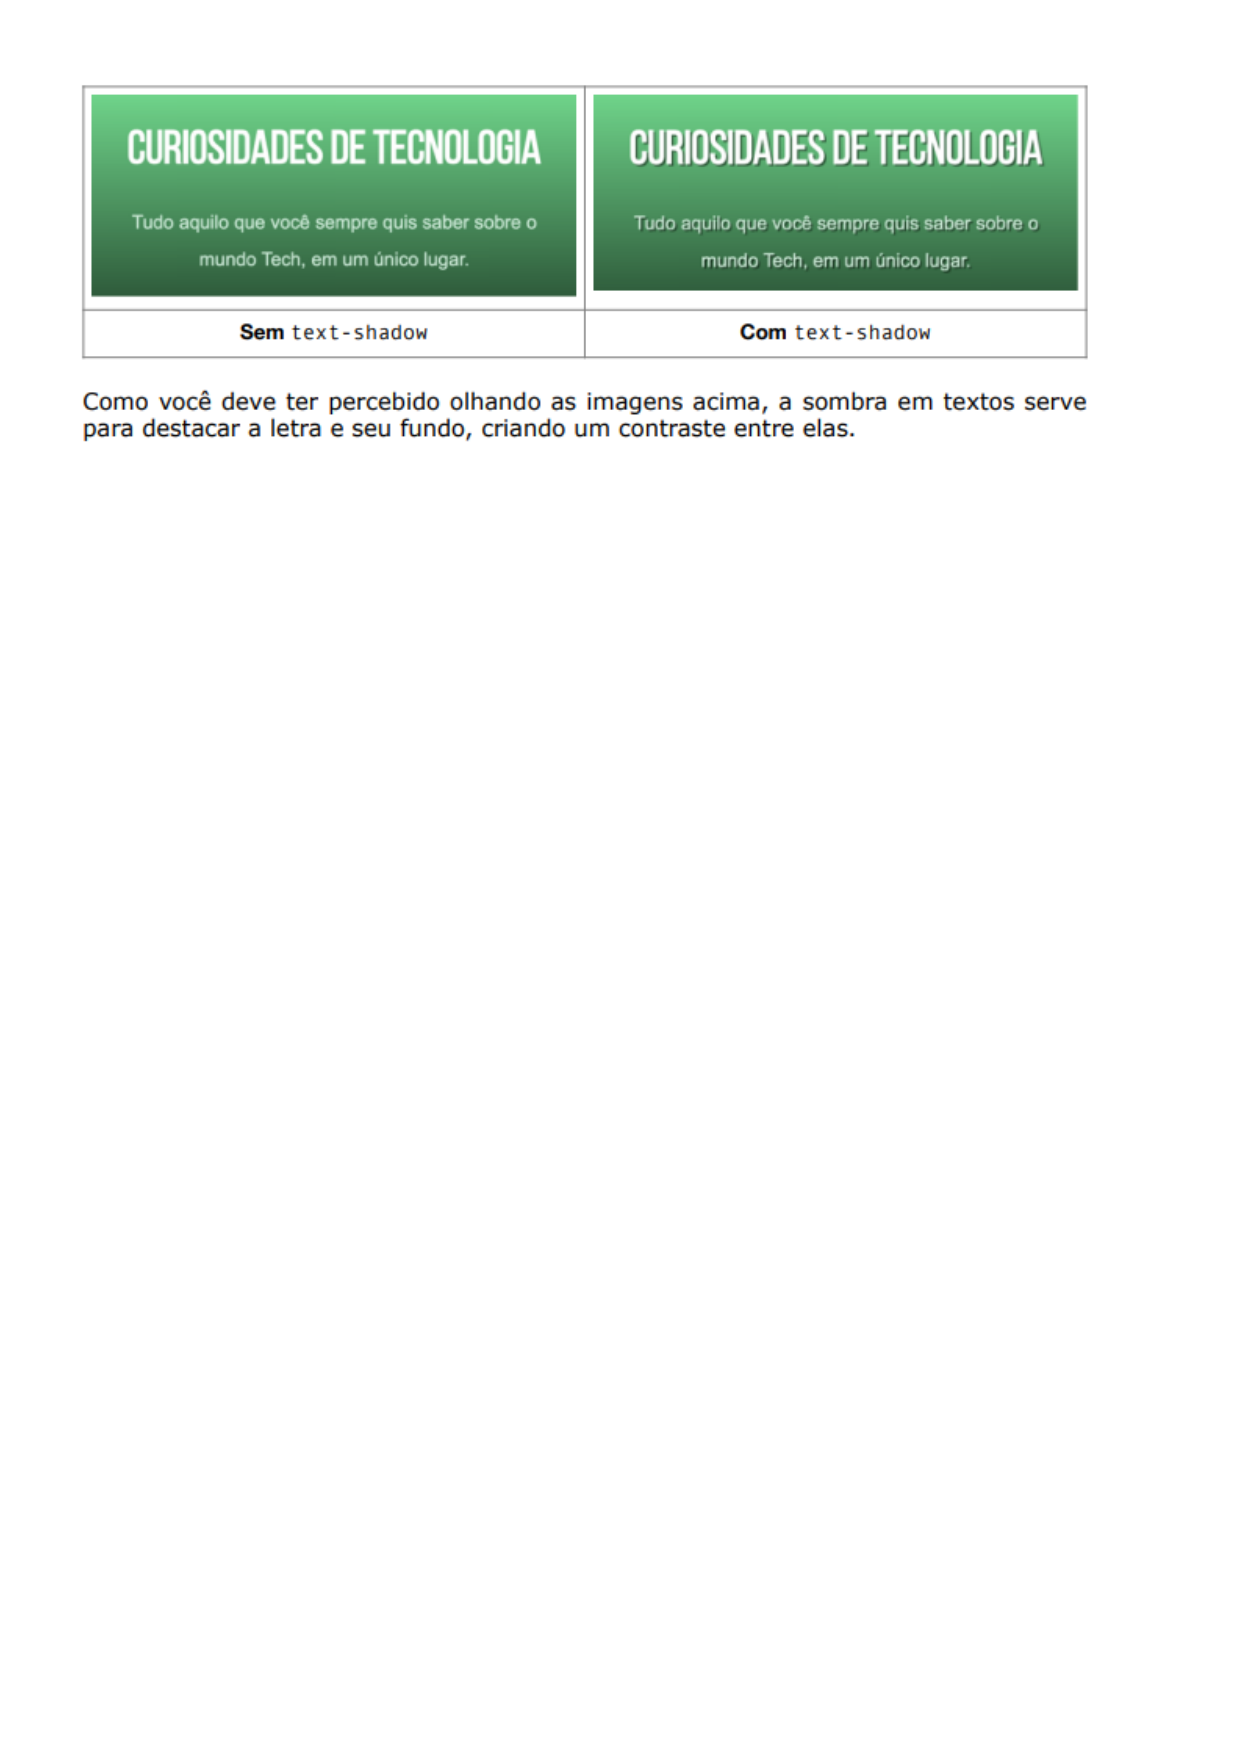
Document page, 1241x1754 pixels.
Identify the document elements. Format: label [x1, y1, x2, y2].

picture [73, 73, 1102, 457]
